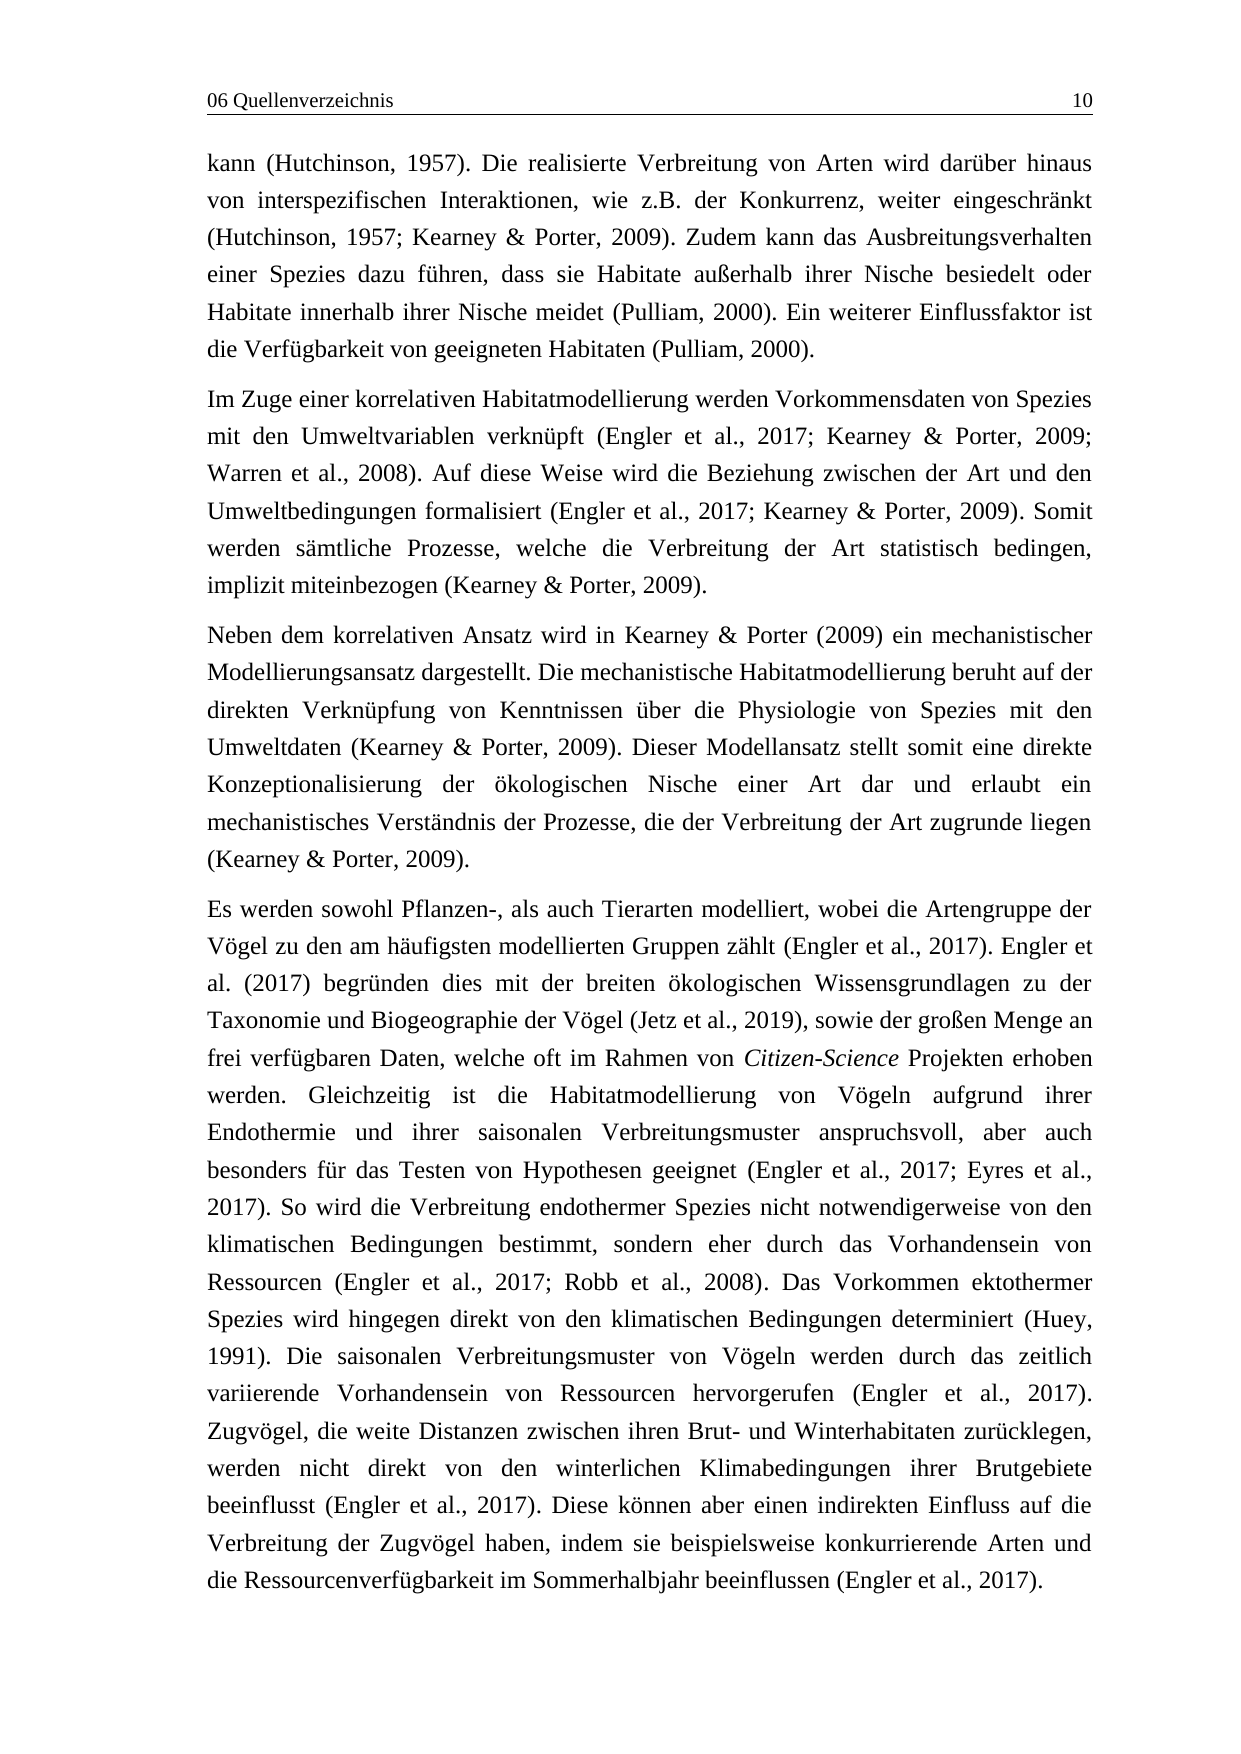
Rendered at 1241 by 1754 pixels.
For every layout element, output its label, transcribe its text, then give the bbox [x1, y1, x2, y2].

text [207, 148, 1093, 363]
text Neben dem korrelativen Ansatz wird in Kearney & Porter (2009) ein mechanistischer Modellierungsansatz dargestellt. Die mechanistische Habitatmodellierung beruht auf der direkten Verknüpfung von Kenntnissen über die Physiologie von Spezies mit den Umweltdaten (Kearney & Porter, 2009). Dieser Modellansatz stellt somit eine direkte Konzeptionalisierung der ökologischen Nische einer Art dar und erlaubt ein mechanistisches Verständnis der Prozesse, die der Verbreitung der Art zugrunde liegen (Kearney & Porter, 2009). [207, 620, 1093, 873]
text Es werden sowohl Pflanzen-, als auch Tierarten modelliert, wobei die Artengruppe der Vögel zu den am häufigsten modellierten Gruppen zählt (Engler et al., 2017). Engler et al. (2017) begründen dies mit der breiten ökologischen Wissensgrundlagen zu der Taxonomie und Biogeographie der Vögel (Jetz et al., 2019), sowie der großen Menge an frei verfügbaren Daten, welche oft im Rahmen von Citizen-Science Projekten erhoben werden. Gleichzeitig ist die Habitatmodellierung von Vögeln aufgrund ihrer Endothermie und ihrer saisonalen Verbreitungsmuster anspruchsvoll, aber auch besonders für das Testen von Hypothesen geeignet (Engler et al., 2017; Eyres et al., 2017). So wird die Verbreitung endothermer Spezies nicht notwendigerweise von den klimatischen Bedingungen bestimmt, sondern eher durch das Vorhandensein von Ressourcen (Engler et al., 2017; Robb et al., 2008). Das Vorkommen ektothermer Spezies wird hingegen direkt von den klimatischen Bedingungen determiniert (Huey, 1991). Die saisonalen Verbreitungsmuster von Vögeln werden durch das zeitlich variierende Vorhandensein von Ressourcen hervorgerufen (Engler et al., 2017). Zugvögel, die weite Distanzen zwischen ihren Brut- und Winterhabitaten zurücklegen, werden nicht direkt von den winterlichen Klimabedingungen ihrer Brutgebiete beeinflusst (Engler et al., 2017). Diese können aber einen indirekten Einfluss auf die Verbreitung der Zugvögel haben, indem sie beispielsweise konkurrierende Arten und die Ressourcenverfügbarkeit im Sommerhalbjahr beeinflussen (Engler et al., 2017). [207, 894, 1093, 1594]
text Im Zuge einer korrelativen Habitatmodellierung werden Vorkommensdaten von Spezies mit den Umweltvariablen verknüpft (Engler et al., 2017; Kearney & Porter, 2009; Warren et al., 2008). Auf diese Weise wird die Beziehung zwischen der Art und den Umweltbedingungen formalisiert (Engler et al., 2017; Kearney & Porter, 2009). Somit werden sämtliche Prozesse, welche die Verbreitung der Art statistisch bedingen, implizit miteinbezogen (Kearney & Porter, 2009). [207, 384, 1093, 599]
